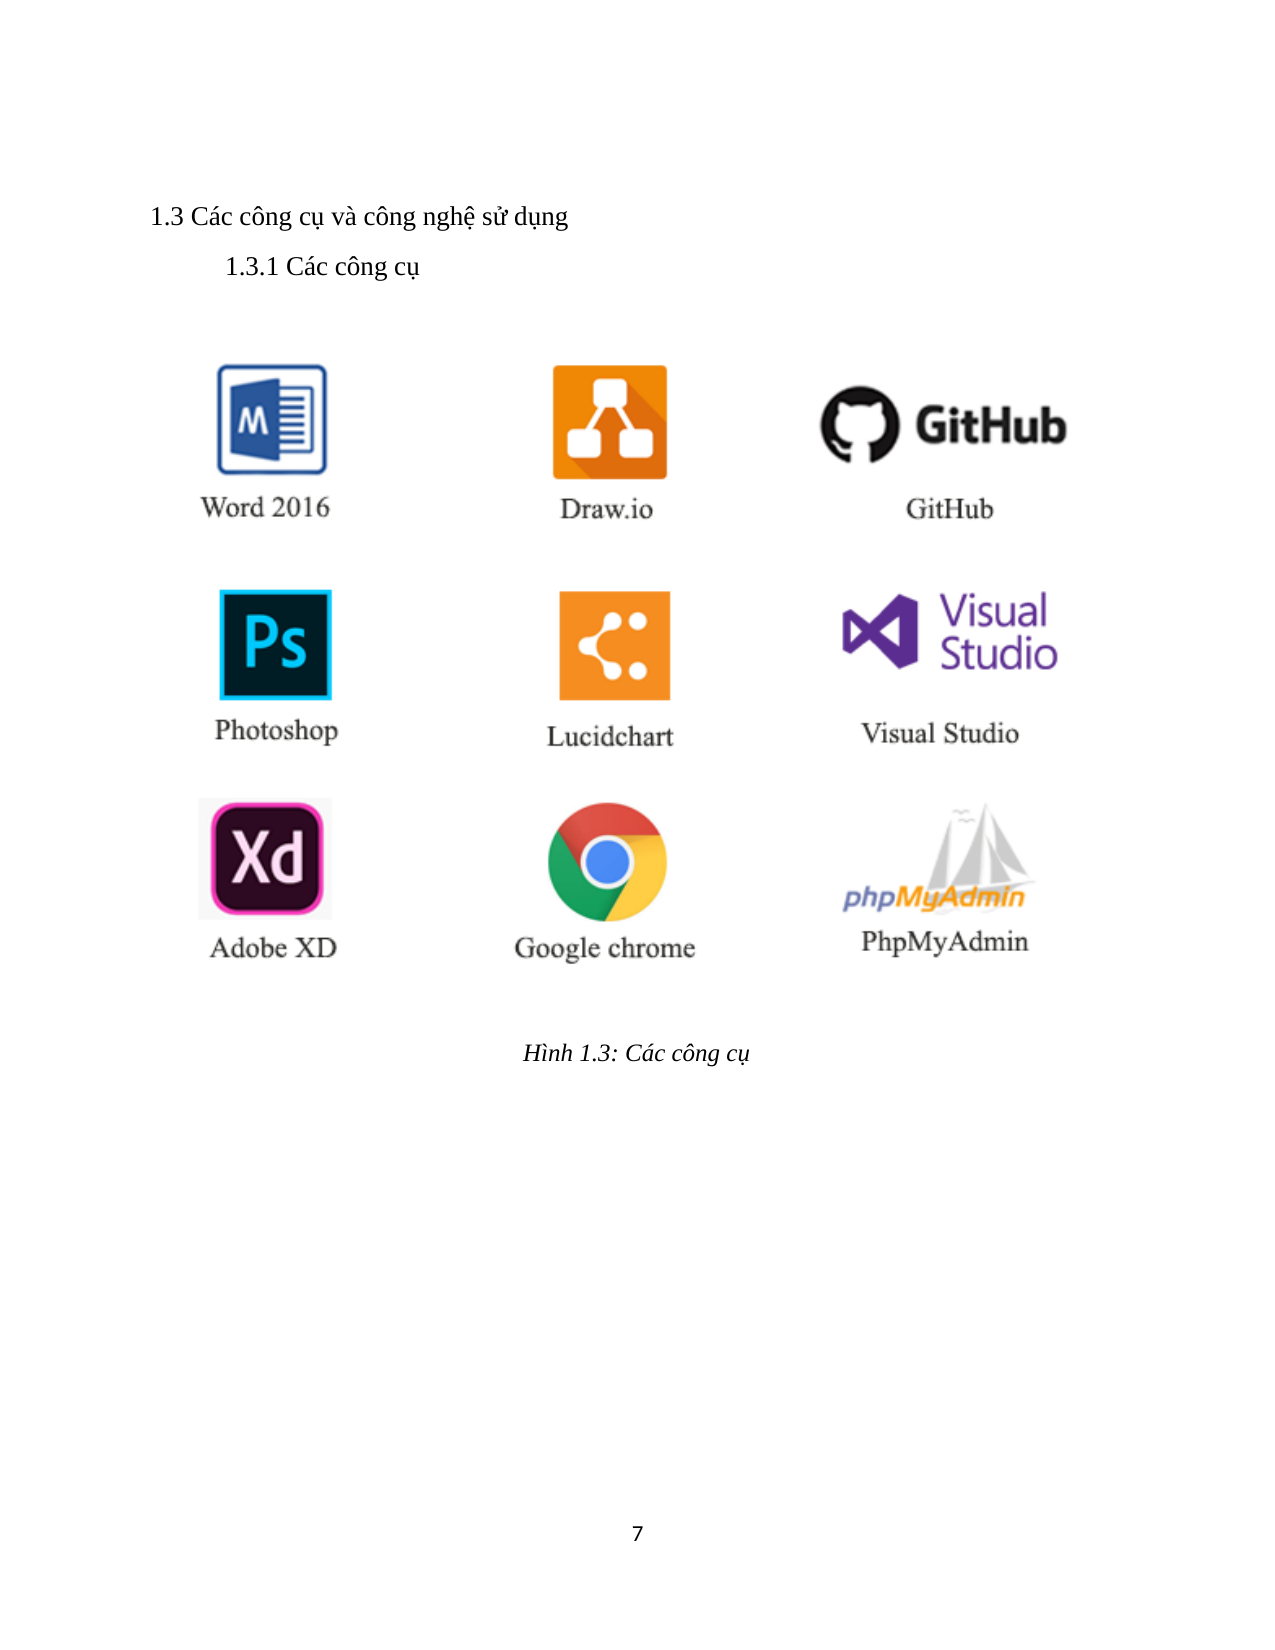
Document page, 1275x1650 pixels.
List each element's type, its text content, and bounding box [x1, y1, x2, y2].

picture [163, 355, 1139, 973]
text 1.3.1 Các công cụ [150, 250, 1125, 282]
text 1.3 Các công cụ và công nghệ sử dụng [150, 200, 1125, 231]
text Hình 1.3: Các công cụ [150, 1038, 1125, 1067]
